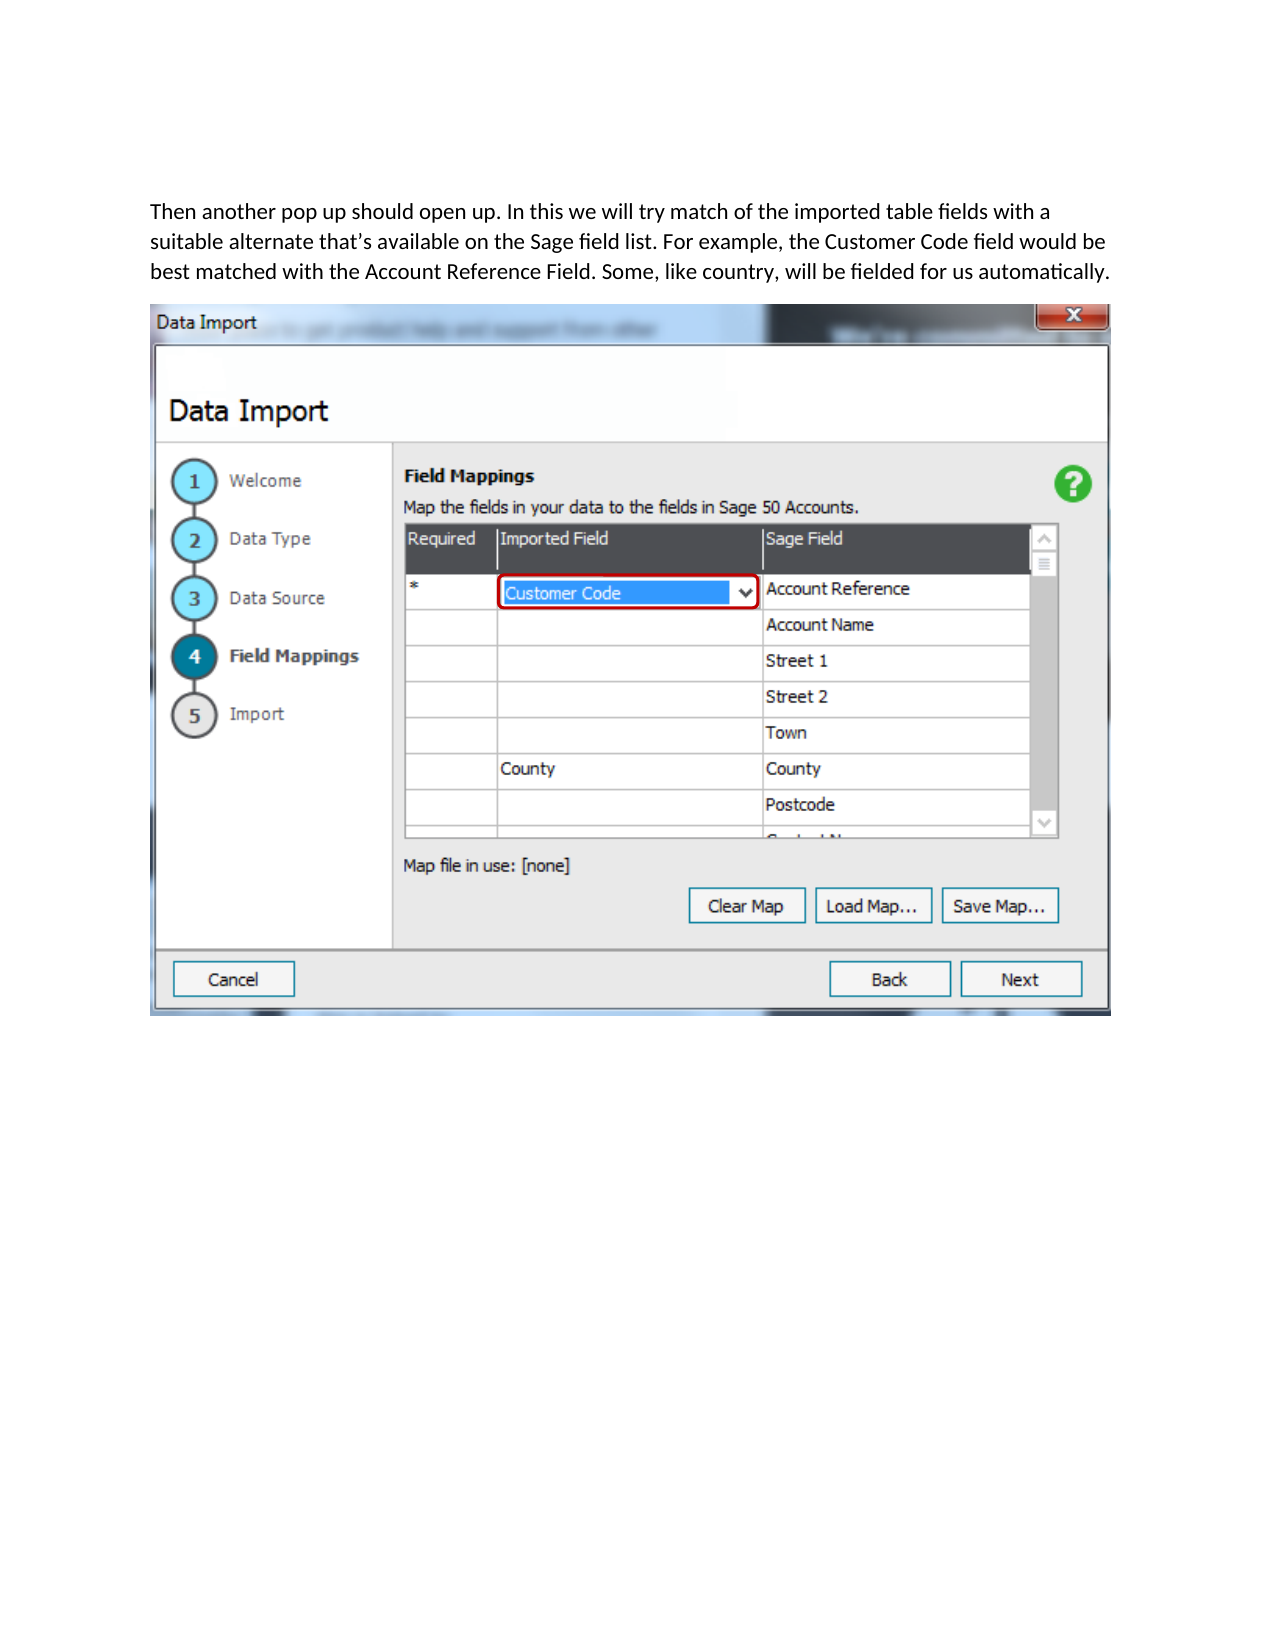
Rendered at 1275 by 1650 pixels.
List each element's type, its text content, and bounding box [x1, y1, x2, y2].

picture [150, 304, 1111, 1016]
text Then another pop up should open up. In this we will try match of the imported table fields with a suitable alternate that’s available on the Sage field list. For example, the Customer Code field would be best matched with the Account Reference Field. Some, like country, will be fielded for us automatically. [150, 197, 1125, 285]
